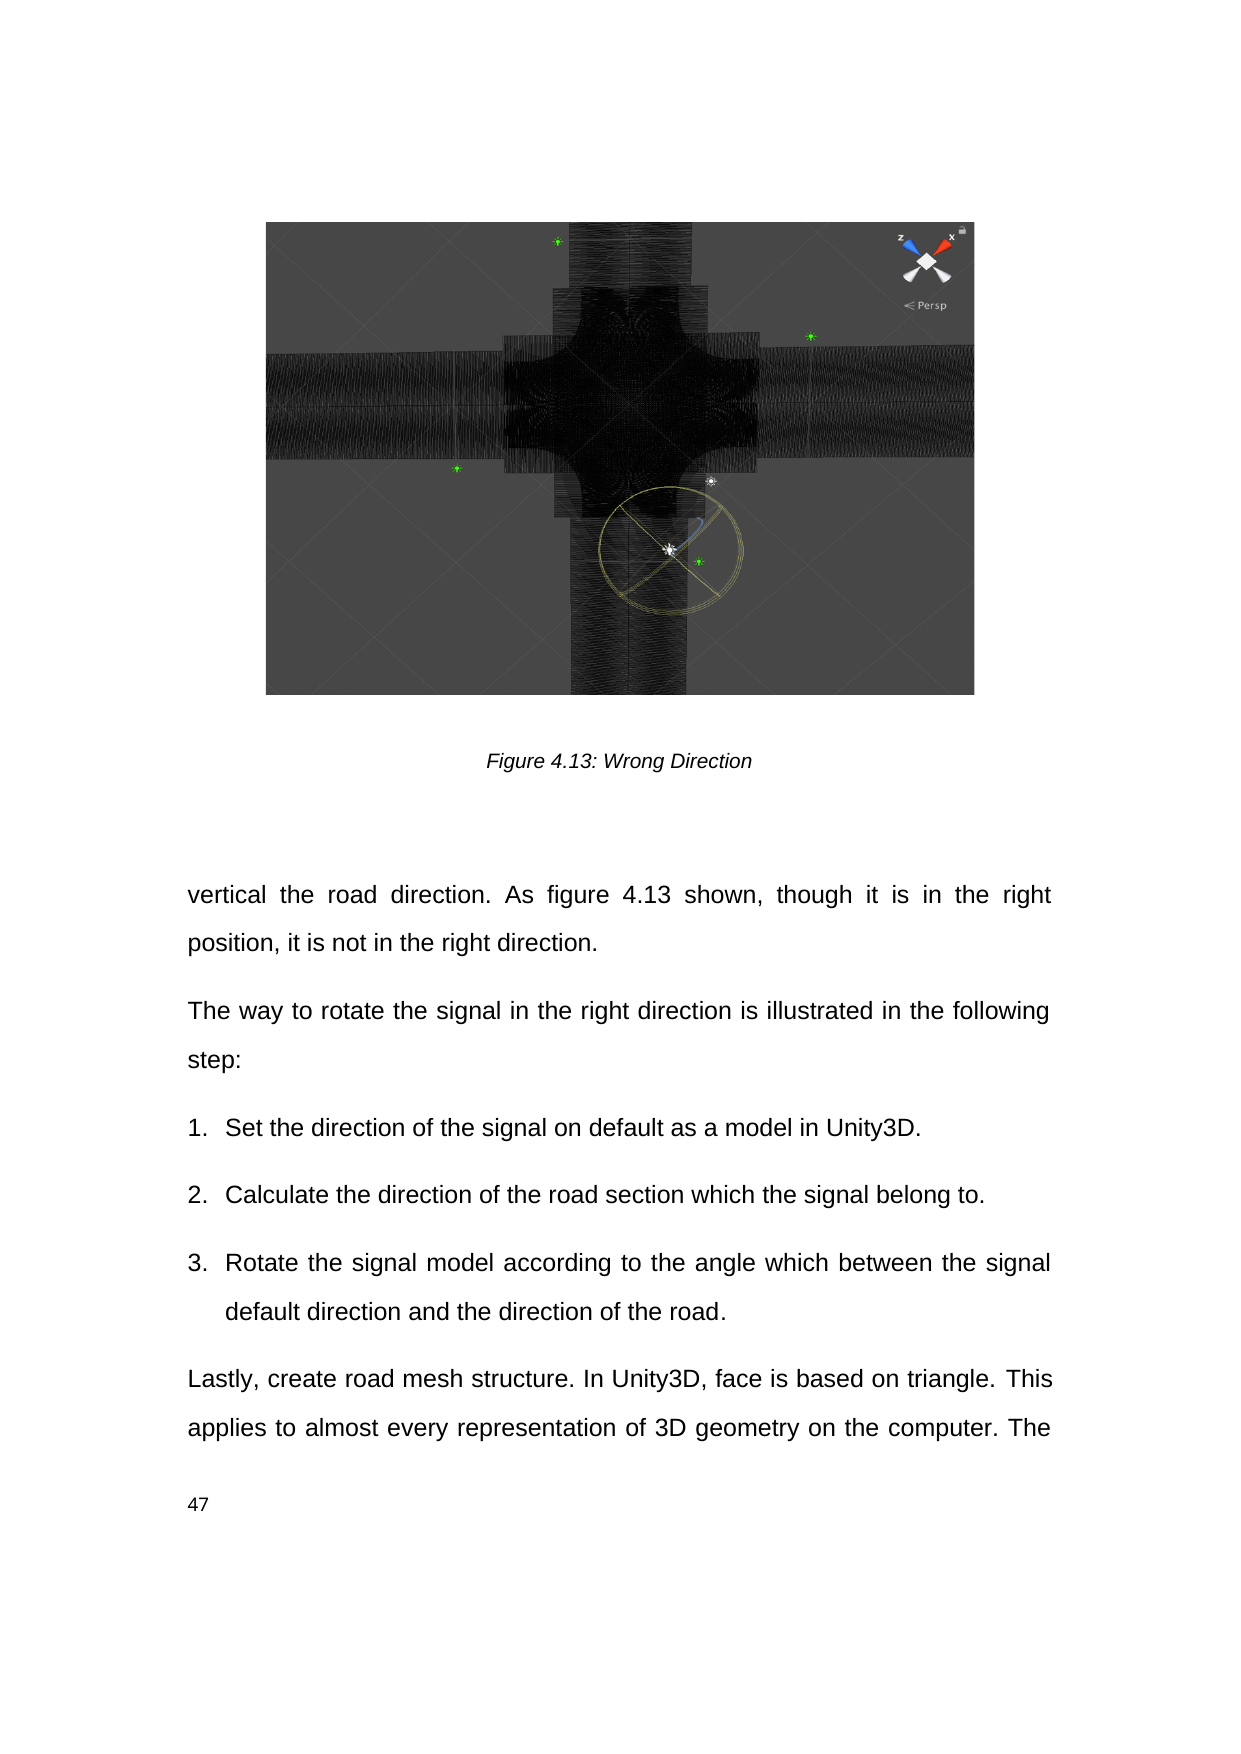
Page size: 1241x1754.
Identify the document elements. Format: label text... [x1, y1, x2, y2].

text The way to rotate the signal in the right direction is illustrated in the following step: [187, 994, 1053, 1076]
list Calculate the direction of the road section which the signal belong to. [187, 1178, 1053, 1211]
text Figure 4.13: Wrong Direction [187, 745, 1053, 777]
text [187, 1363, 1053, 1444]
list Set the direction of the signal on default as a model in Unity3D. [187, 1111, 1053, 1143]
text vertical the road direction. As figure 4.13 shown, though it is in the right position, it is not in the right direction. [187, 878, 1053, 959]
picture [265, 222, 975, 695]
list Rotate the signal model according to the angle which between the signal default direction and the direction of the road. [187, 1246, 1053, 1327]
